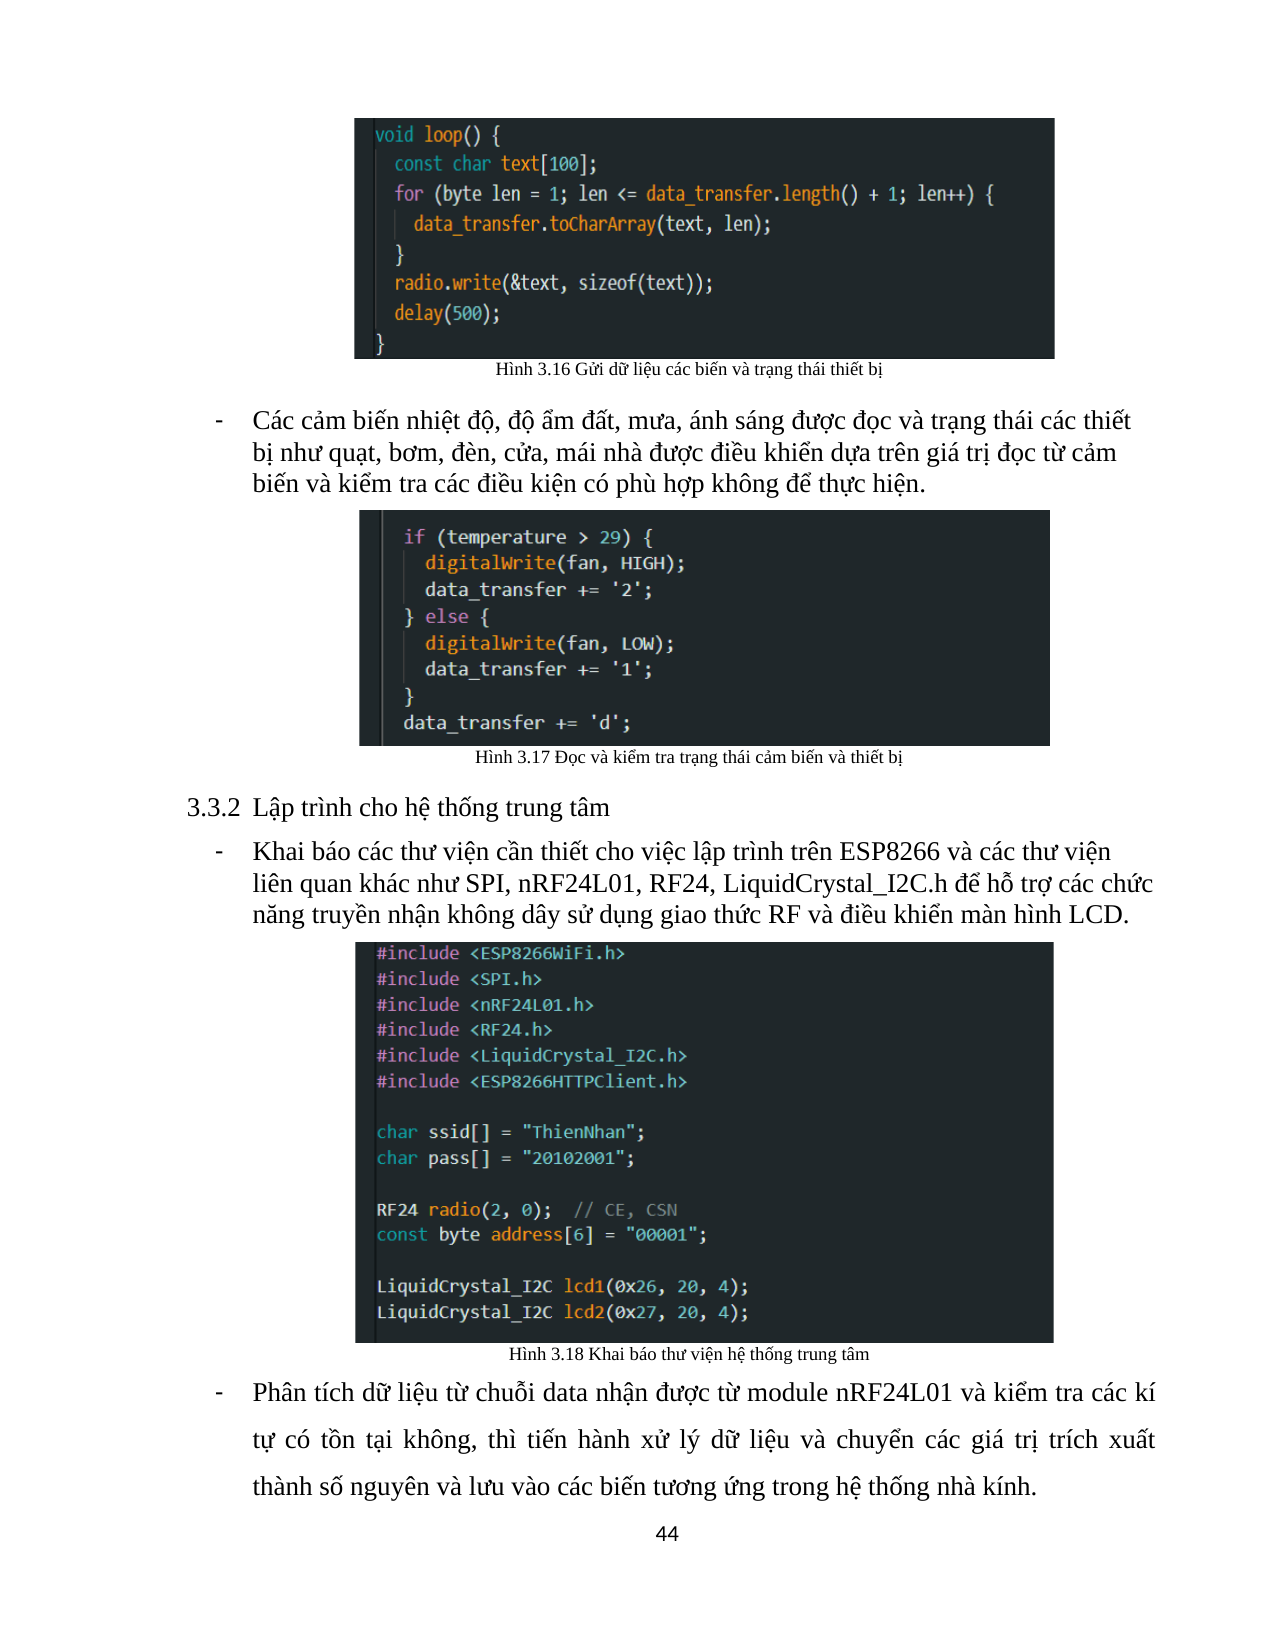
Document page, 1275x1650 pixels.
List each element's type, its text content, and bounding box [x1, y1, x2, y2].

picture [354, 118, 1055, 359]
list Các cảm biến nhiệt độ, độ ẩm đất, mưa, ánh sáng được đọc và trạng thái các thiết bị như quạt, bơm, đèn, cửa, mái nhà được điều khiển dựa trên giá trị đọc từ cảm biến và kiểm tra các điều kiện có phù hợp không để thực hiện. [215, 403, 1157, 498]
picture [359, 510, 1050, 746]
list Phân tích dữ liệu từ chuỗi data nhận được từ module nRF24L01 và kiểm tra các kí tự có tồn tại không, thì tiến hành xử lý dữ liệu và chuyển các giá trị trích xuất thành số nguyên và lưu vào các biến tương ứng trong hệ thống nhà kính. [215, 1375, 1157, 1501]
list Hình 3.17 Đọc và kiểm tra trạng thái cảm biến và thiết bị [222, 746, 1157, 767]
list Lập trình cho hệ thống trung tâm [187, 791, 1157, 822]
list Hình 3.18 Khai báo thư viện hệ thống trung tâm [222, 1342, 1157, 1364]
picture [355, 942, 1054, 1343]
list Hình 3.16 Gửi dữ liệu các biến và trạng thái thiết bị [222, 358, 1157, 380]
list Khai báo các thư viện cần thiết cho việc lập trình trên ESP8266 và các thư viện liên quan khác như SPI, nRF24L01, RF24, LiquidCrystal_I2C.h để hỗ trợ các chức năng truyền nhận không dây sử dụng giao thức RF và điều khiển màn hình LCD. [215, 834, 1157, 930]
